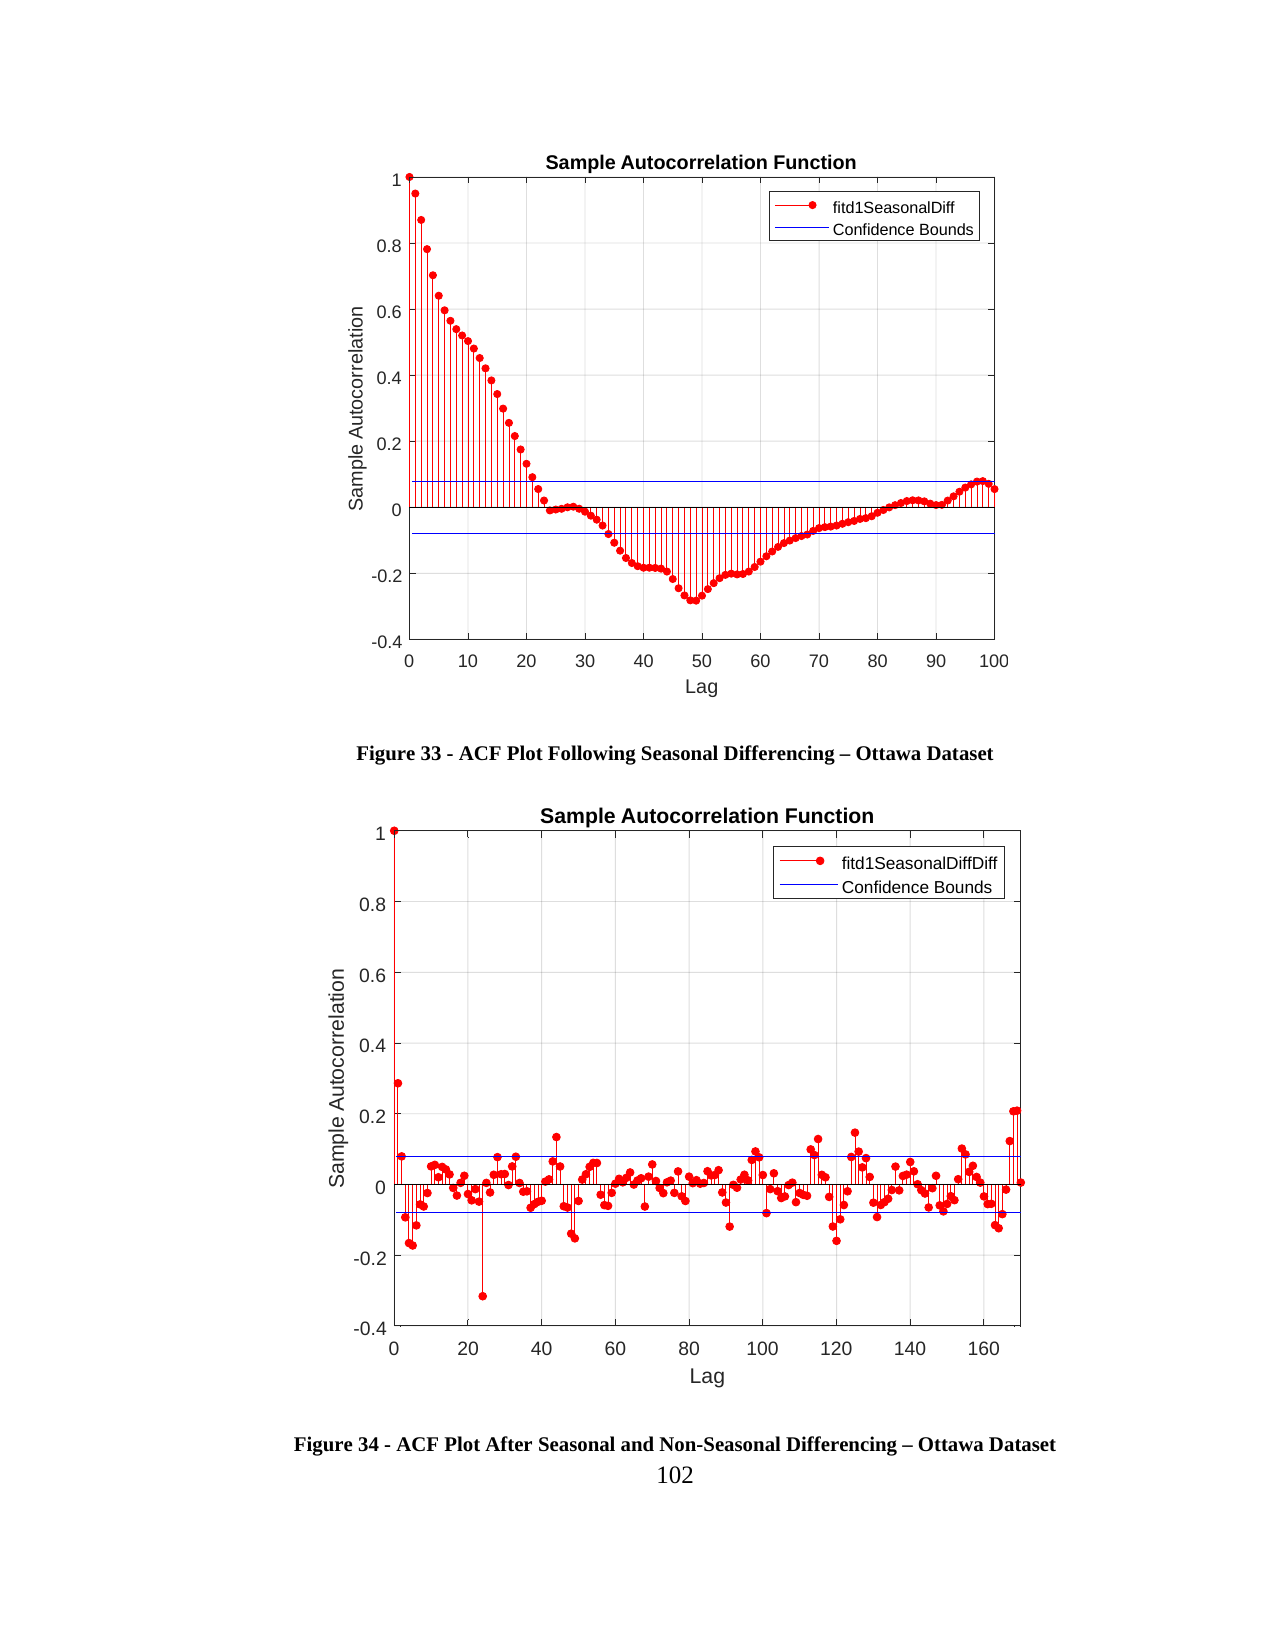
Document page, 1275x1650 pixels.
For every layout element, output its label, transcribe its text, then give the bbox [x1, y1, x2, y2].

text Figure 34 - ACF Plot After Seasonal and Non-Seasonal Differencing – Ottawa Dataset [225, 1432, 1125, 1456]
text Figure 33 - ACF Plot Following Seasonal Differencing – Ottawa Dataset [225, 741, 1125, 765]
